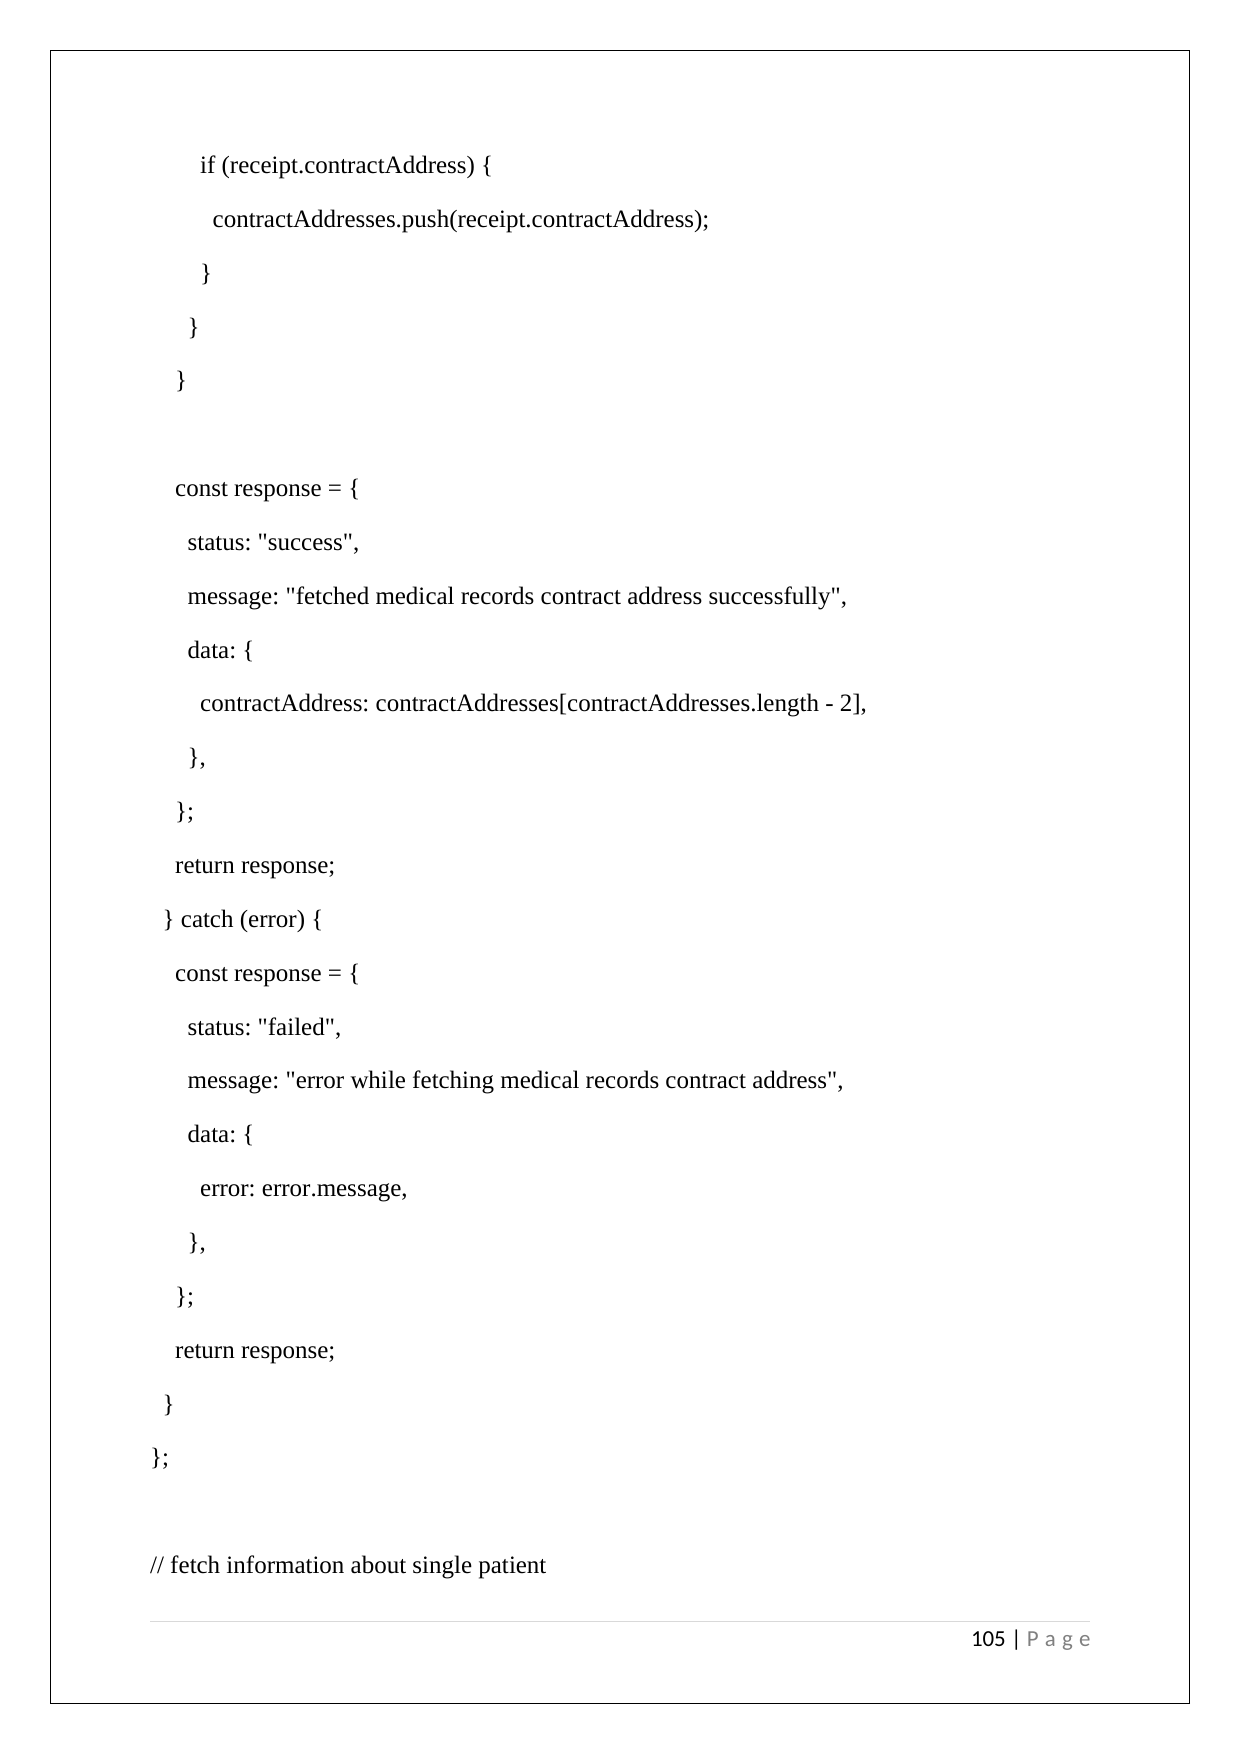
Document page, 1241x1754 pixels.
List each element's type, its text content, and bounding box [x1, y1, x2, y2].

text data: { [150, 1119, 1090, 1148]
text data: { [150, 635, 1090, 663]
text if (receipt.contractAddress) { [150, 150, 1090, 179]
text }, [150, 742, 1090, 771]
text } [150, 312, 1090, 340]
text } [150, 365, 1090, 394]
text const response = { [150, 958, 1090, 987]
text const response = { [150, 473, 1090, 502]
text } catch (error) { [150, 904, 1090, 933]
text return response; [150, 850, 1090, 879]
text message: "error while fetching medical records contract address", [150, 1066, 1090, 1094]
text }, [150, 1227, 1090, 1256]
text }; [150, 796, 1090, 825]
text contractAddress: contractAddresses[contractAddresses.length - 2], [150, 688, 1090, 717]
text return response; [150, 1335, 1090, 1363]
text contractAddresses.push(receipt.contractAddress); [150, 204, 1090, 233]
text status: "success", [150, 527, 1090, 556]
text error: error.message, [150, 1173, 1090, 1202]
text } [150, 1389, 1090, 1417]
text status: "failed", [150, 1012, 1090, 1040]
text } [150, 258, 1090, 286]
text // fetch information about single patient [150, 1550, 1090, 1579]
text }; [150, 1281, 1090, 1310]
text message: "fetched medical records contract address successfully", [150, 581, 1090, 609]
text }; [150, 1442, 1090, 1471]
